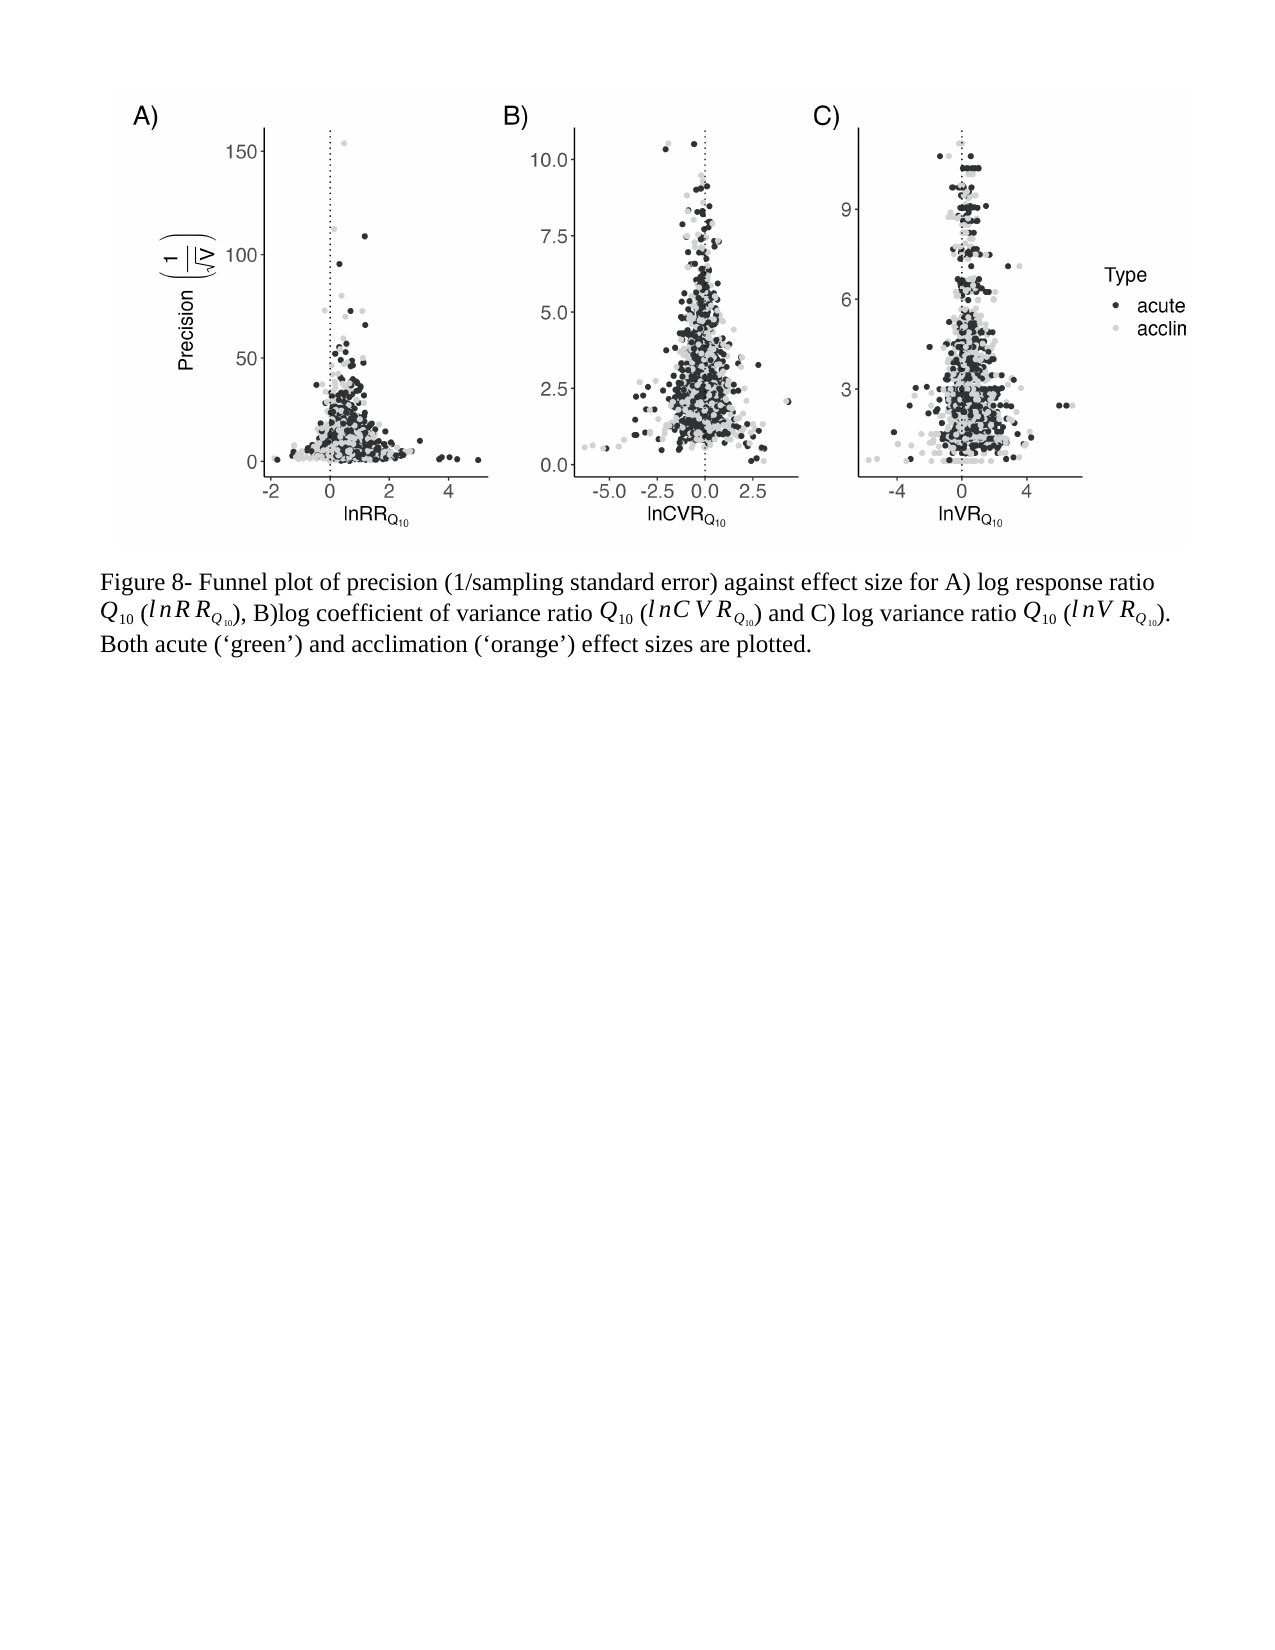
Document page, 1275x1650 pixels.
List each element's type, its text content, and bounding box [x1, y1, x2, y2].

picture [118, 88, 1187, 546]
table_header Figure 8- Funnel plot of precision (1/sampling standard error) against effect size for A) log response ratio (), B)log coefficient of variance ratio () and C) log variance ratio (). Both acute (‘green’) and acclimation (‘orange’) effect sizes are plotted. [89, 89, 1186, 670]
